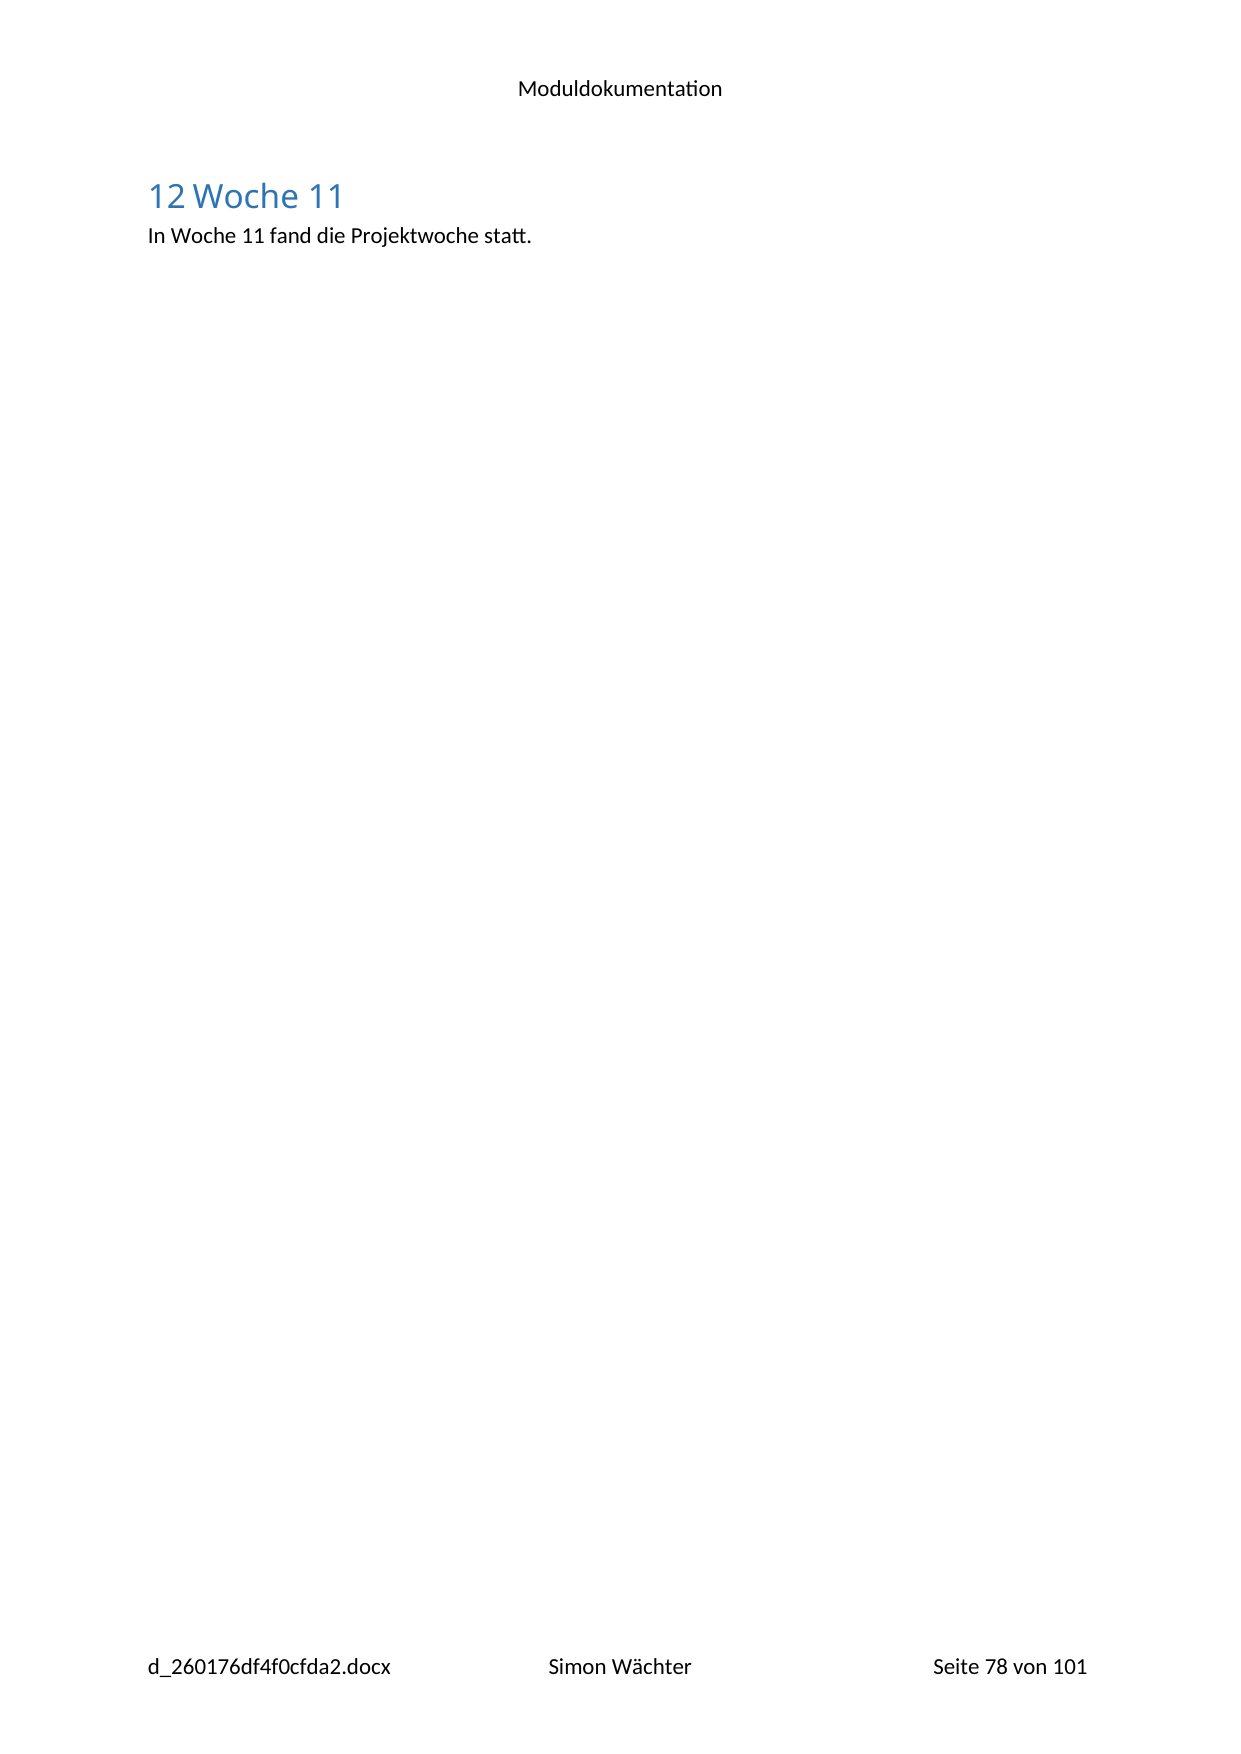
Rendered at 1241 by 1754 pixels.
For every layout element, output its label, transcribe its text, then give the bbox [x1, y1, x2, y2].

text In Woche 11 fand die Projektwoche statt. [148, 222, 1093, 249]
subtitle Woche 11 [148, 173, 1093, 218]
